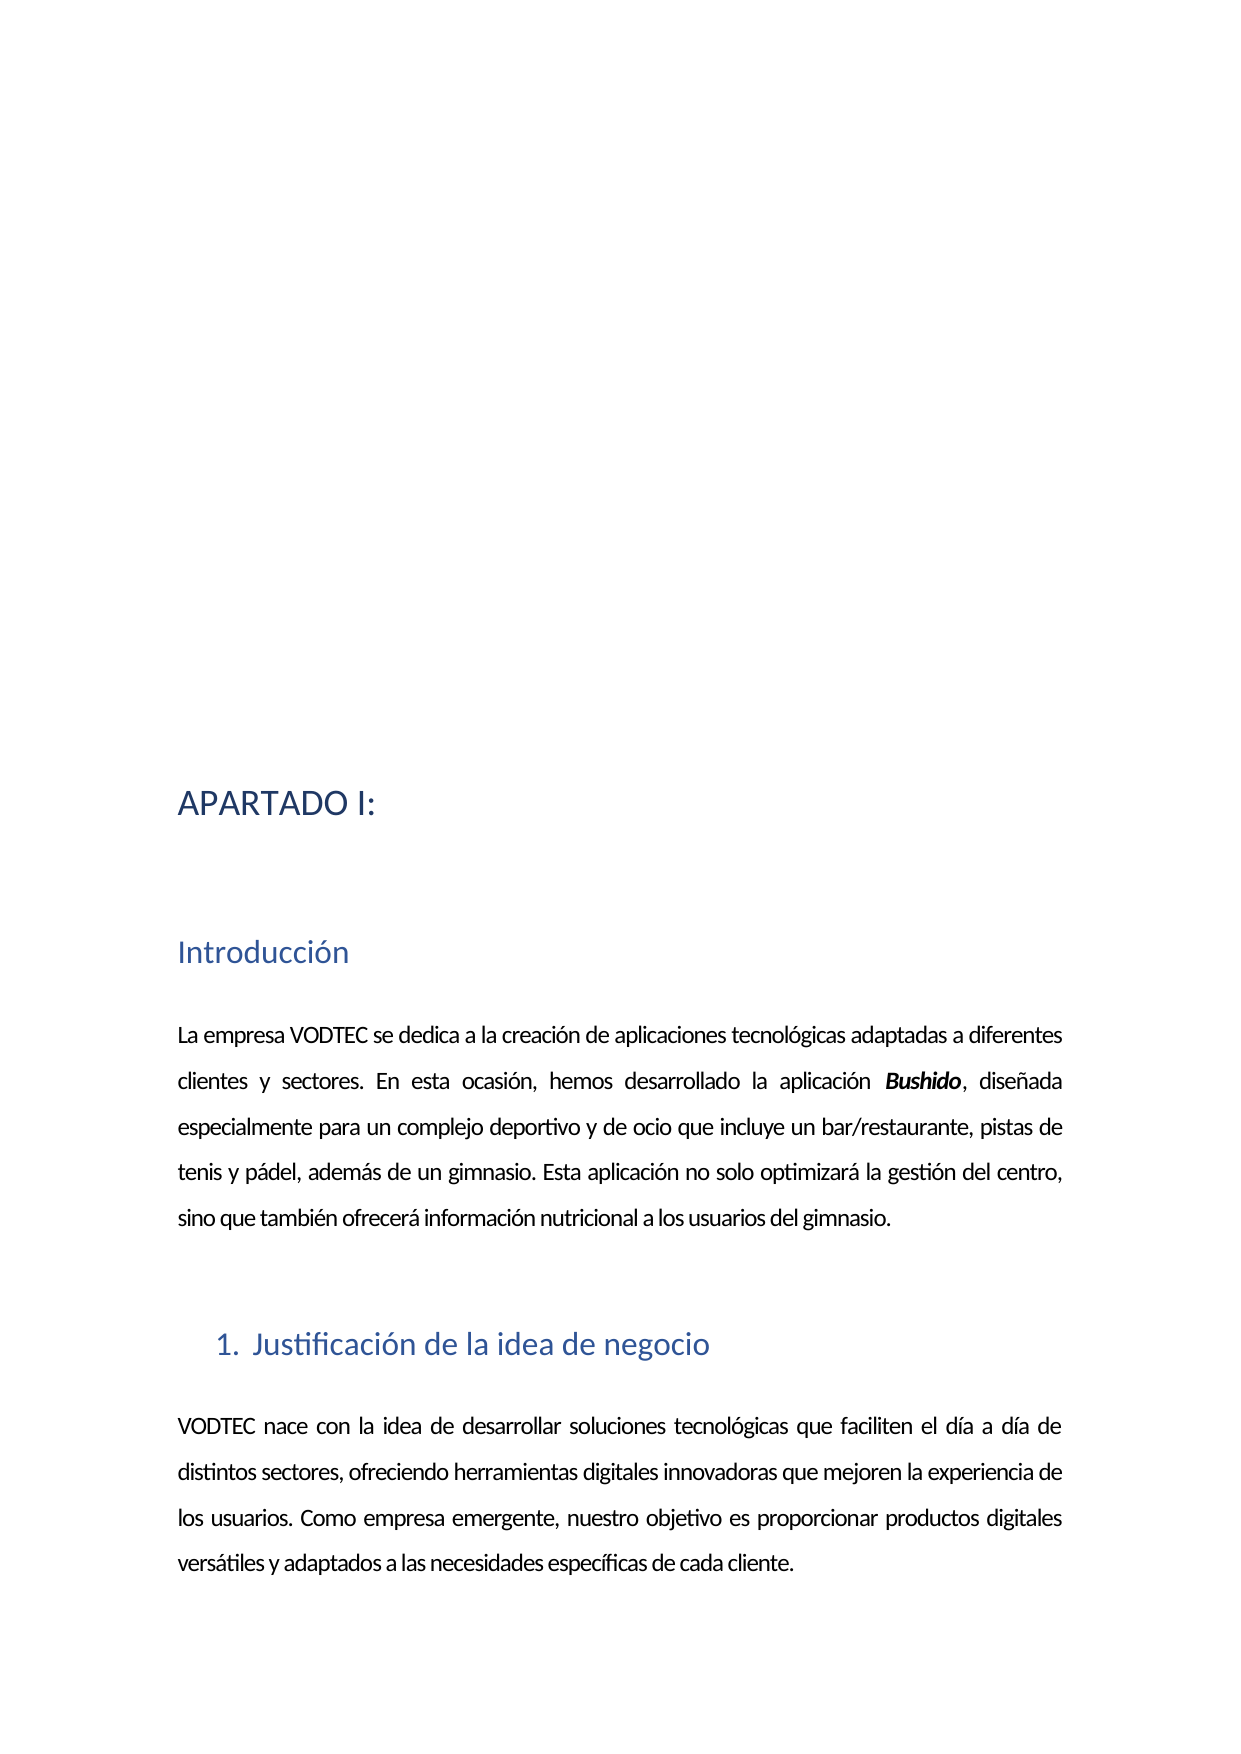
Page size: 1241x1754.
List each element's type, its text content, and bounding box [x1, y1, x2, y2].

subtitle Justificación de la idea de negocio [215, 1323, 1063, 1363]
text La empresa VODTEC se dedica a la creación de aplicaciones tecnológicas adaptadas a diferentes clientes y sectores. En esta ocasión, hemos desarrollado la aplicación Bushido, diseñada especialmente para un complejo deportivo y de ocio que incluye un bar/restaurante, pistas de tenis y pádel, además de un gimnasio. Esta aplicación no solo optimizará la gestión del centro, sino que también ofrecerá información nutricional a los usuarios del gimnasio. [177, 1019, 1063, 1233]
subtitle Introducción [177, 932, 1063, 972]
subtitle APARTADO I: [177, 779, 1063, 825]
text VODTEC nace con la idea de desarrollar soluciones tecnológicas que faciliten el día a día de distintos sectores, ofreciendo herramientas digitales innovadoras que mejoren la experiencia de los usuarios. Como empresa emergente, nuestro objetivo es proporcionar productos digitales versátiles y adaptados a las necesidades específicas de cada cliente. [177, 1410, 1063, 1578]
